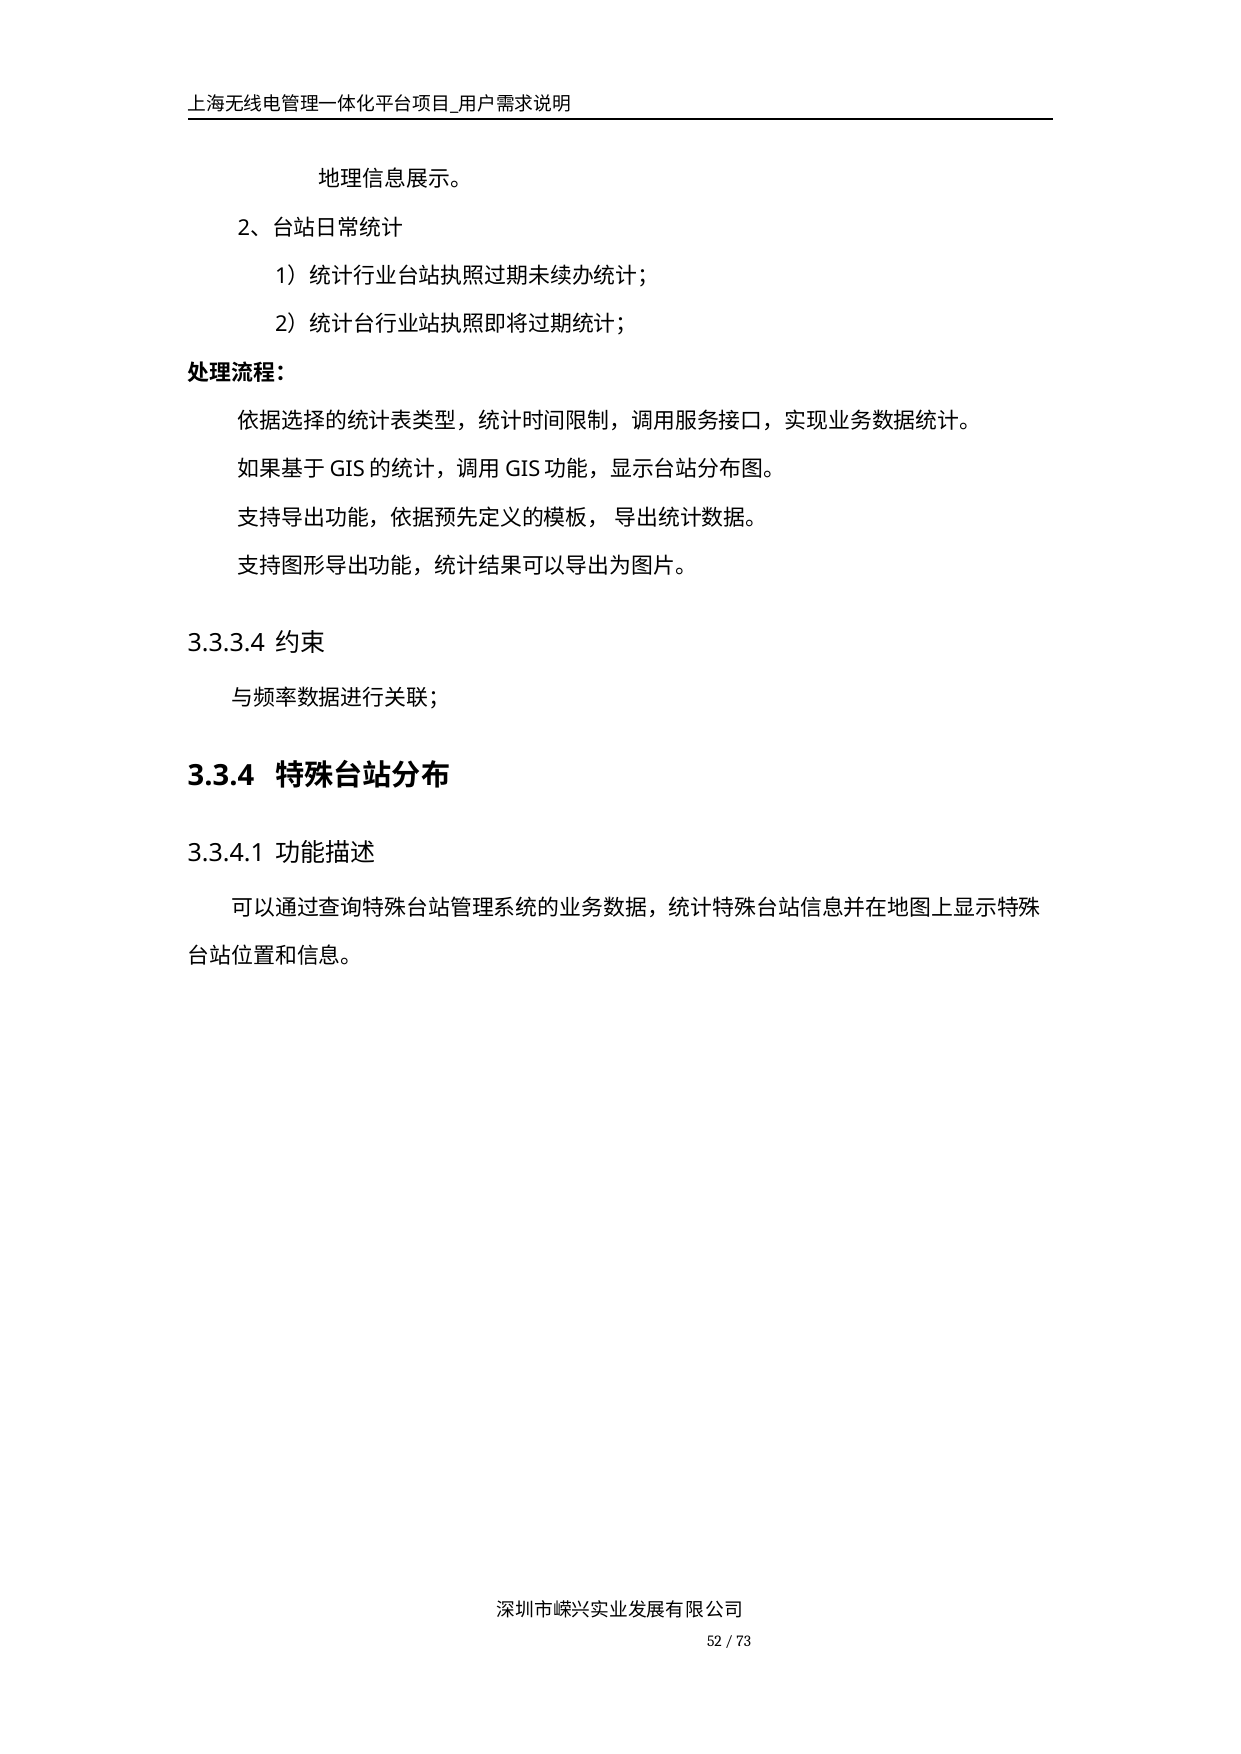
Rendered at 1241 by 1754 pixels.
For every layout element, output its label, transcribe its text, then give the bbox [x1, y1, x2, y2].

text 支持导出功能，依据预先定义的模板， 导出统计数据。 [187, 499, 1053, 532]
subtitle 功能描述 [187, 818, 1053, 883]
text 支持图形导出功能，统计结果可以导出为图片。 [187, 547, 1053, 580]
text 处理流程： [187, 354, 1053, 387]
text 如果基于GIS的统计，调用GIS功能，显示台站分布图。 [187, 451, 1053, 483]
text 与频率数据进行关联； [187, 679, 1053, 712]
text 2、台站日常统计 [187, 209, 1053, 242]
text 可以通过查询特殊台站管理系统的业务数据，统计特殊台站信息并在地图上显示特殊台站位置和信息。 [187, 889, 1053, 970]
text 1）统计行业台站执照过期未续办统计； [187, 257, 1053, 290]
subtitle 特殊台站分布 [187, 740, 1053, 805]
text 2）统计台行业站执照即将过期统计； [187, 306, 1053, 338]
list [281, 161, 1053, 193]
text 依据选择的统计表类型，统计时间限制，调用服务接口，实现业务数据统计。 [187, 402, 1053, 435]
subtitle 约束 [187, 608, 1053, 673]
